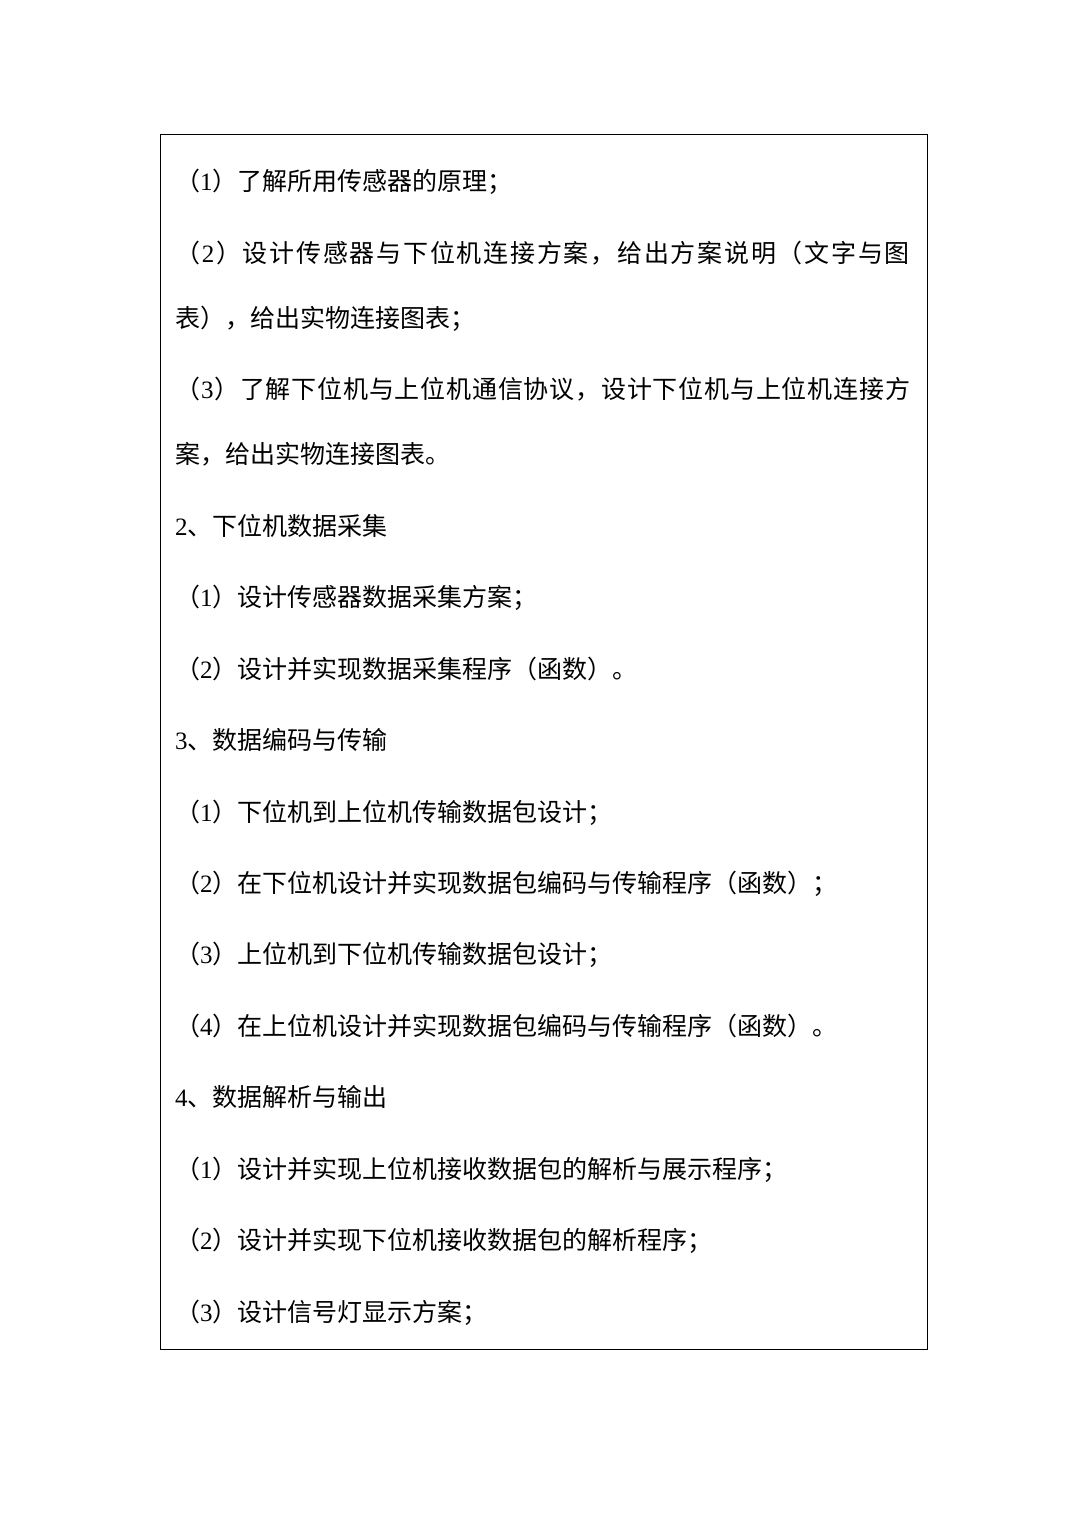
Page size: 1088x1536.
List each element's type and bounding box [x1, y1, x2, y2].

table_cell [161, 135, 927, 1349]
